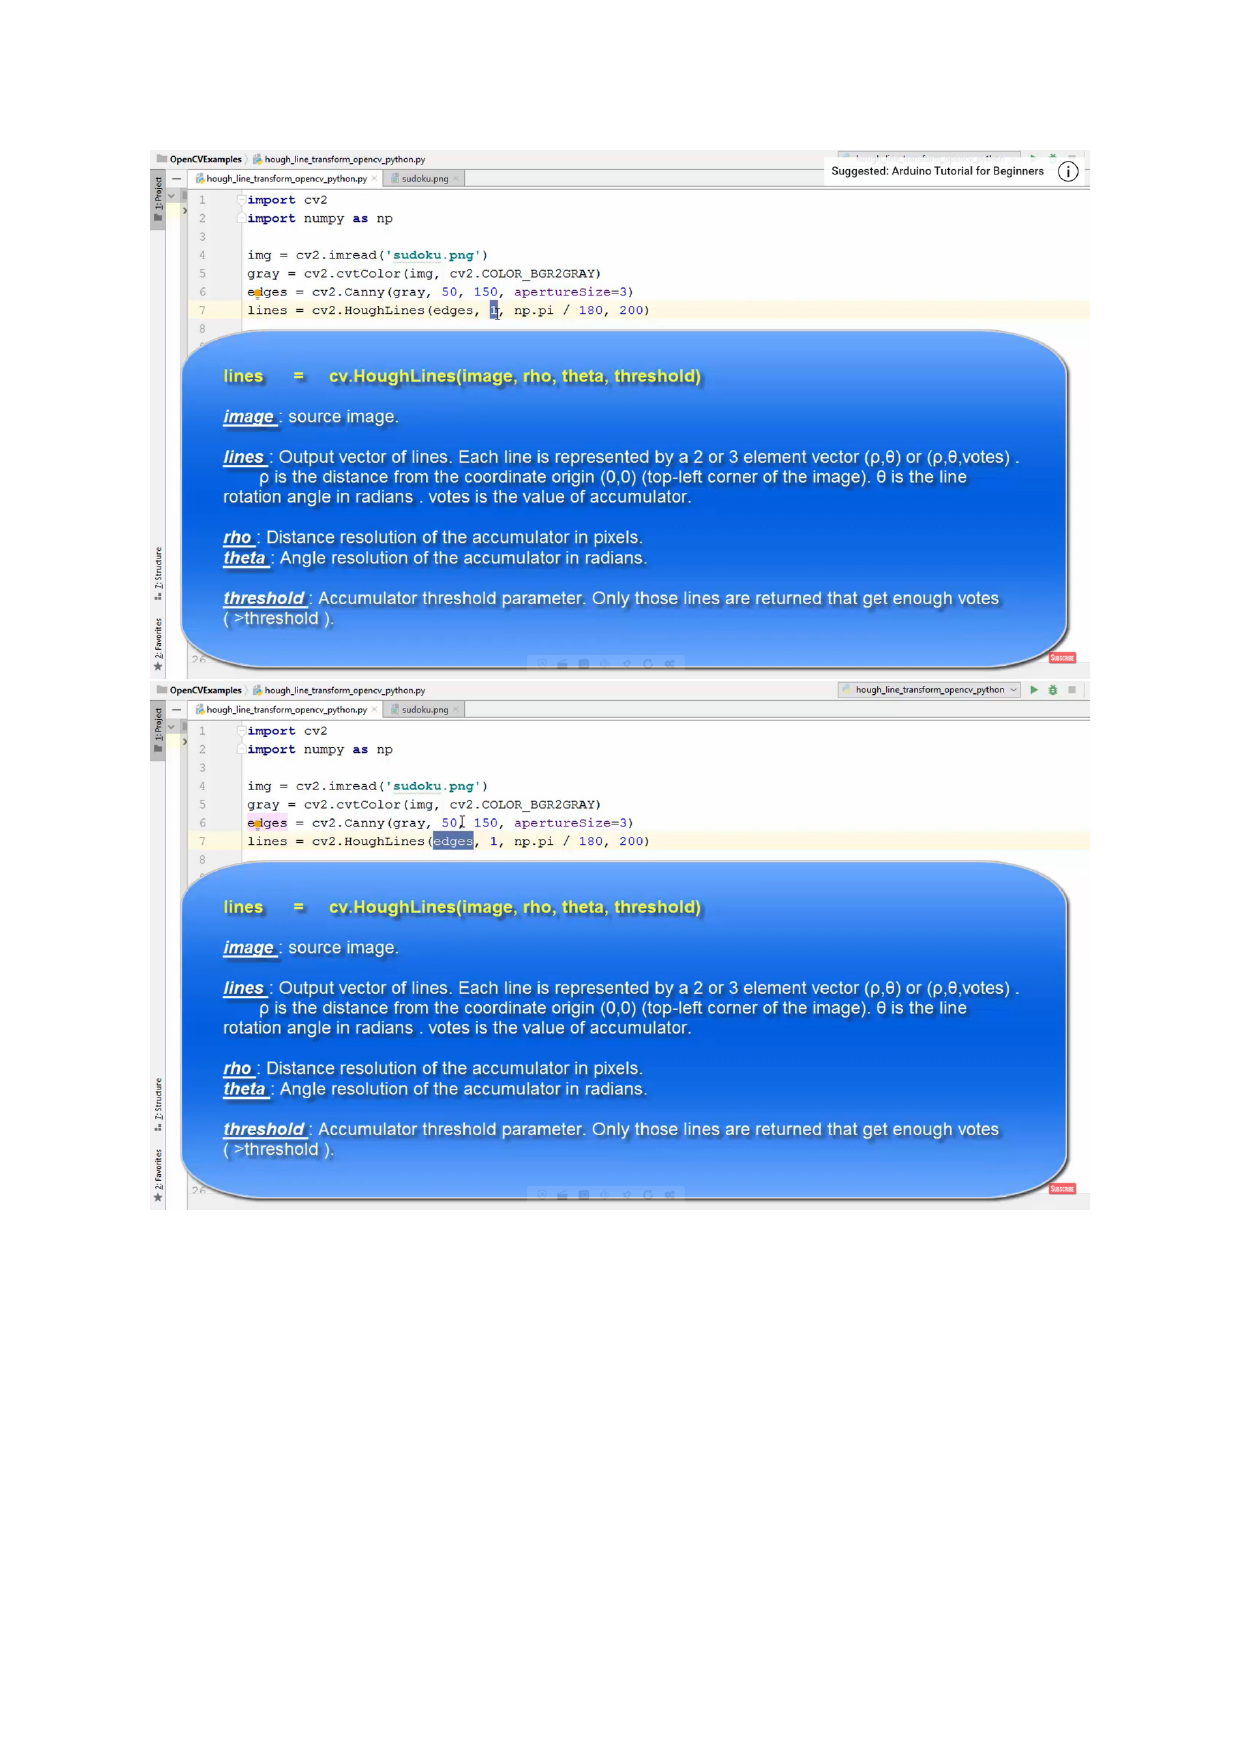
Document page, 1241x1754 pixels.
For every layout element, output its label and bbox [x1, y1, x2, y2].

picture [150, 150, 1091, 679]
picture [150, 681, 1091, 1210]
